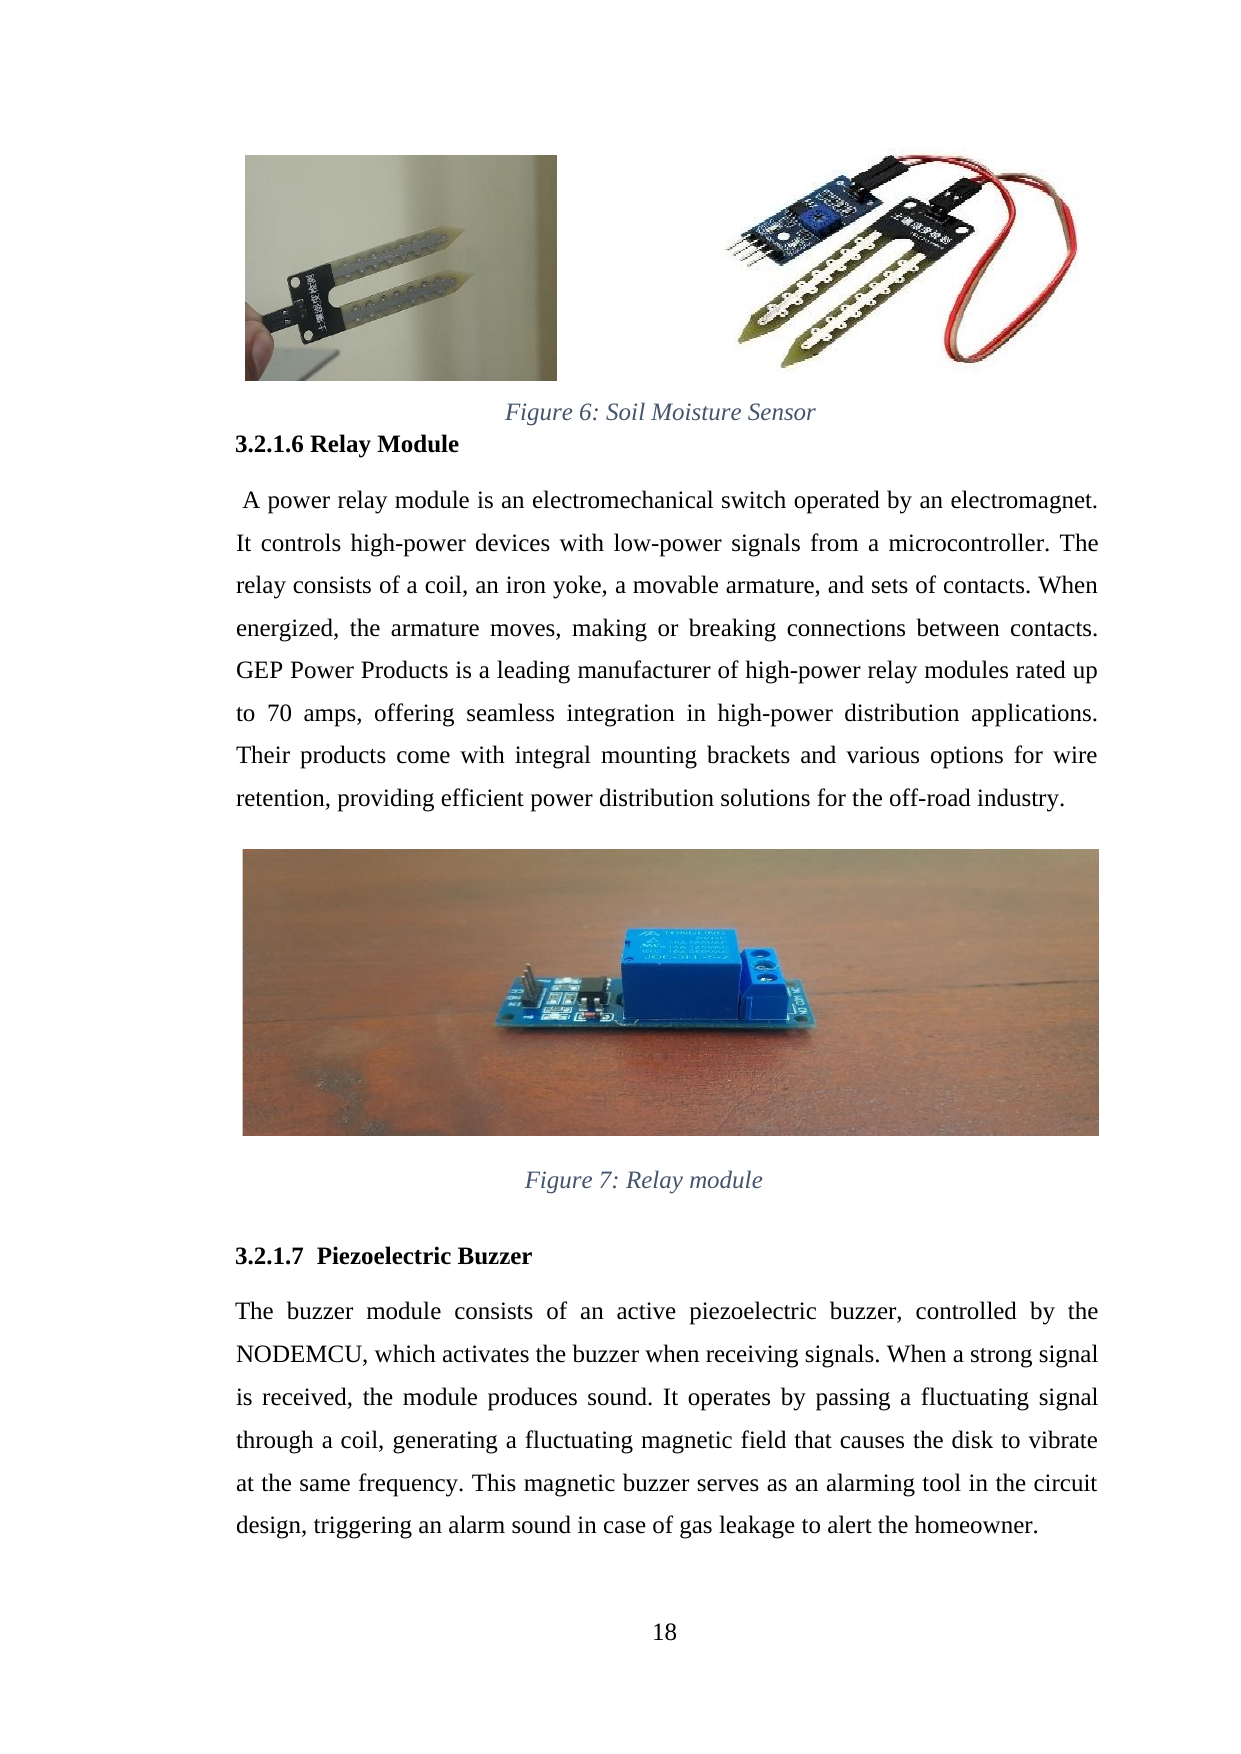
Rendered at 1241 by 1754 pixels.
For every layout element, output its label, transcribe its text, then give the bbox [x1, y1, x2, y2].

subtitle 3.2.1.6 Relay Module [235, 429, 1099, 458]
picture [245, 155, 557, 381]
text The buzzer module consists of an active piezoelectric buzzer, controlled by the NODEMCU, which activates the buzzer when receiving signals. When a strong signal is received, the module produces sound. It operates by passing a fluctuating signal through a coil, generating a fluctuating magnetic field that causes the disk to vibrate at the same frequency. This magnetic buzzer serves as an alarming tool in the circuit design, triggering an alarm sound in case of gas leakage to alert the homeowner. [235, 1296, 1099, 1539]
subtitle Figure 7: Relay module [235, 1165, 1099, 1194]
picture [242, 849, 1099, 1136]
subtitle 3.2.1.7 Piezoelectric Buzzer [235, 1241, 1099, 1270]
subtitle Figure 6: Soil Moisture Sensor [235, 397, 1099, 426]
picture [697, 147, 1093, 381]
text A power relay module is an electromechanical switch operated by an electromagnet. It controls high-power devices with low-power signals from a microcontroller. The relay consists of a coil, an iron yoke, a movable armature, and sets of contacts. When energized, the armature moves, making or breaking connections between contacts. GEP Power Products is a leading manufacturer of high-power relay modules rated up to 70 amps, offering seamless integration in high-power distribution applications. Their products come with integral mounting brackets and various options for wire retention, providing efficient power distribution solutions for the off-road industry. [235, 486, 1099, 812]
